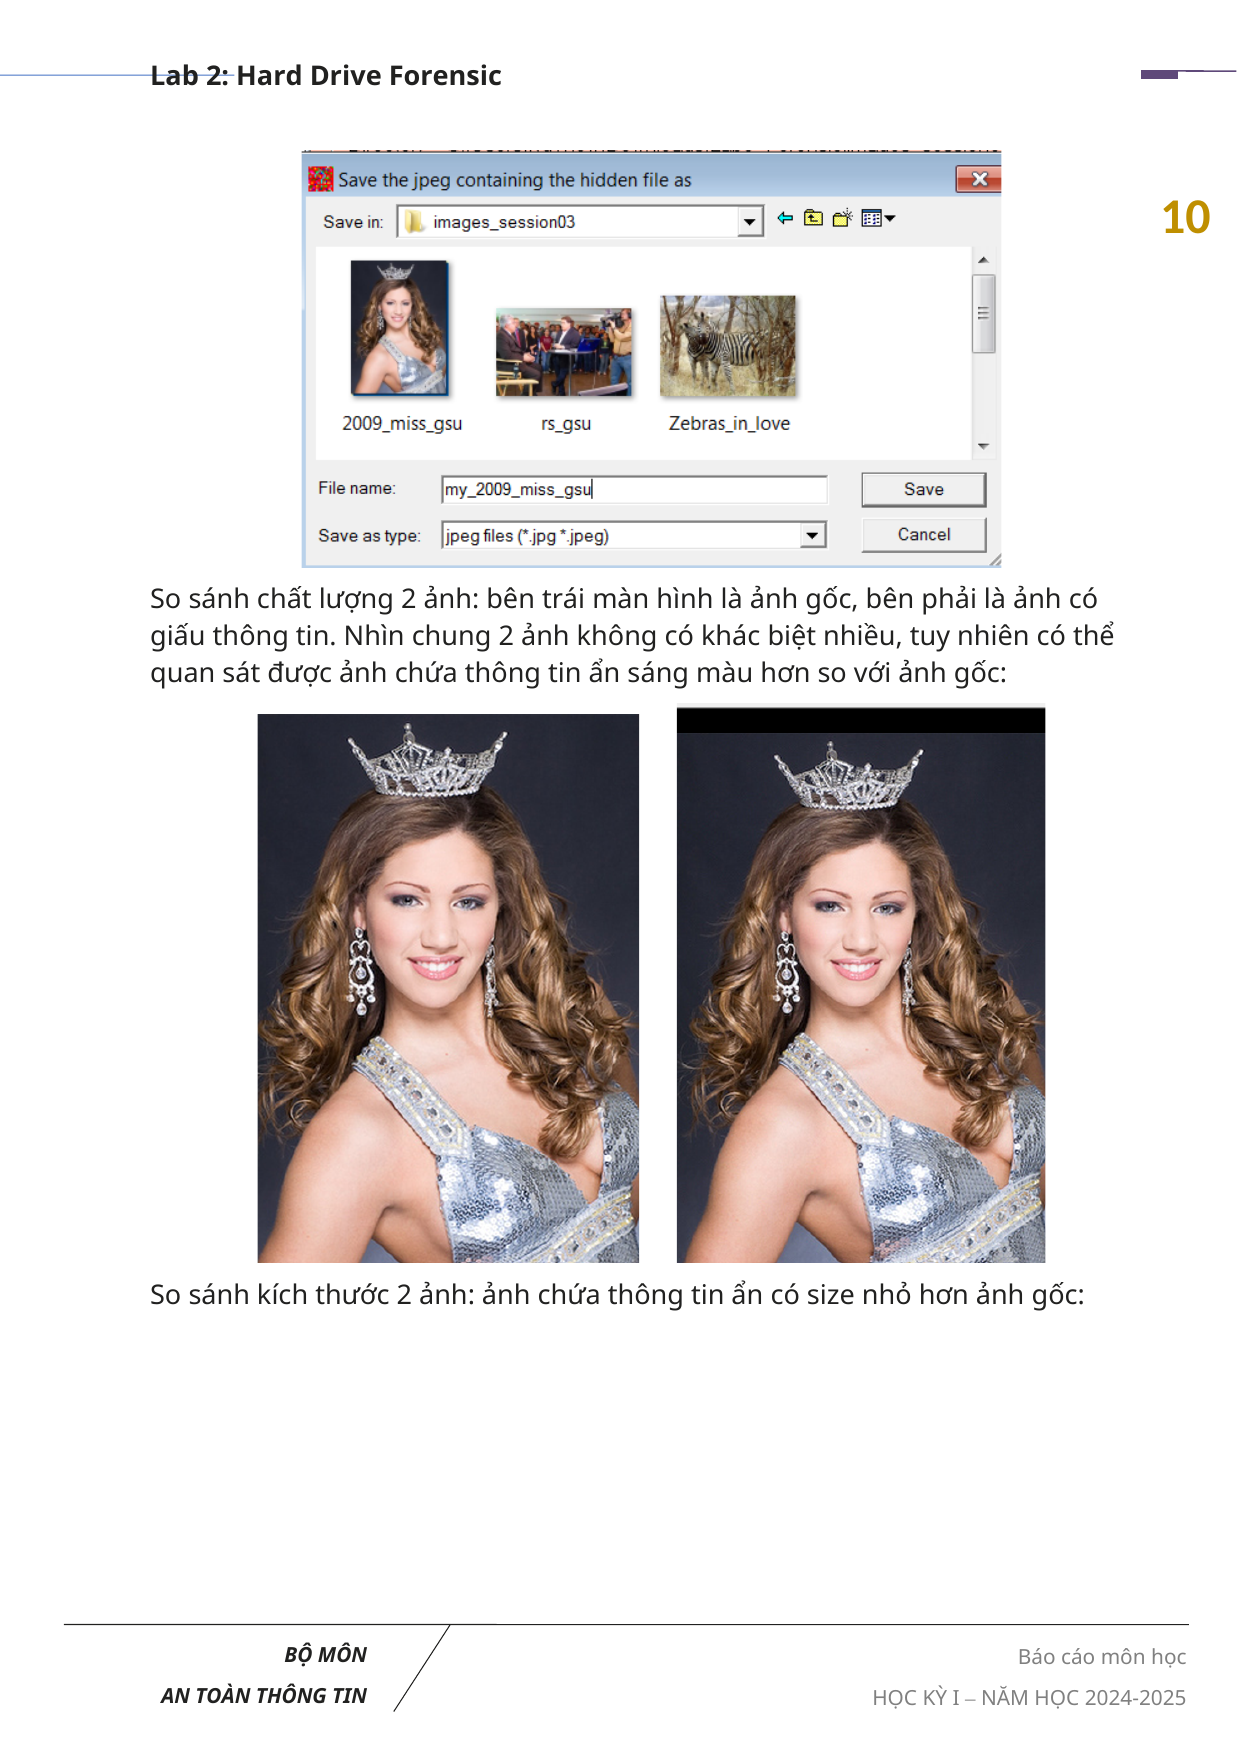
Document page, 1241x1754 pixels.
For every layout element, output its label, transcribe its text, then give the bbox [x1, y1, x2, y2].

text So sánh chất lượng 2 ảnh: bên trái màn hình là ảnh gốc, bên phải là ảnh có giấu thông tin. Nhìn chung 2 ảnh không có khác biệt nhiều, tuy nhiên có thể quan sát được ảnh chứa thông tin ẩn sáng màu hơn so với ảnh gốc: [150, 580, 1153, 691]
text So sánh kích thước 2 ảnh: ảnh chứa thông tin ẩn có size nhỏ hơn ảnh gốc: [150, 1275, 1153, 1312]
